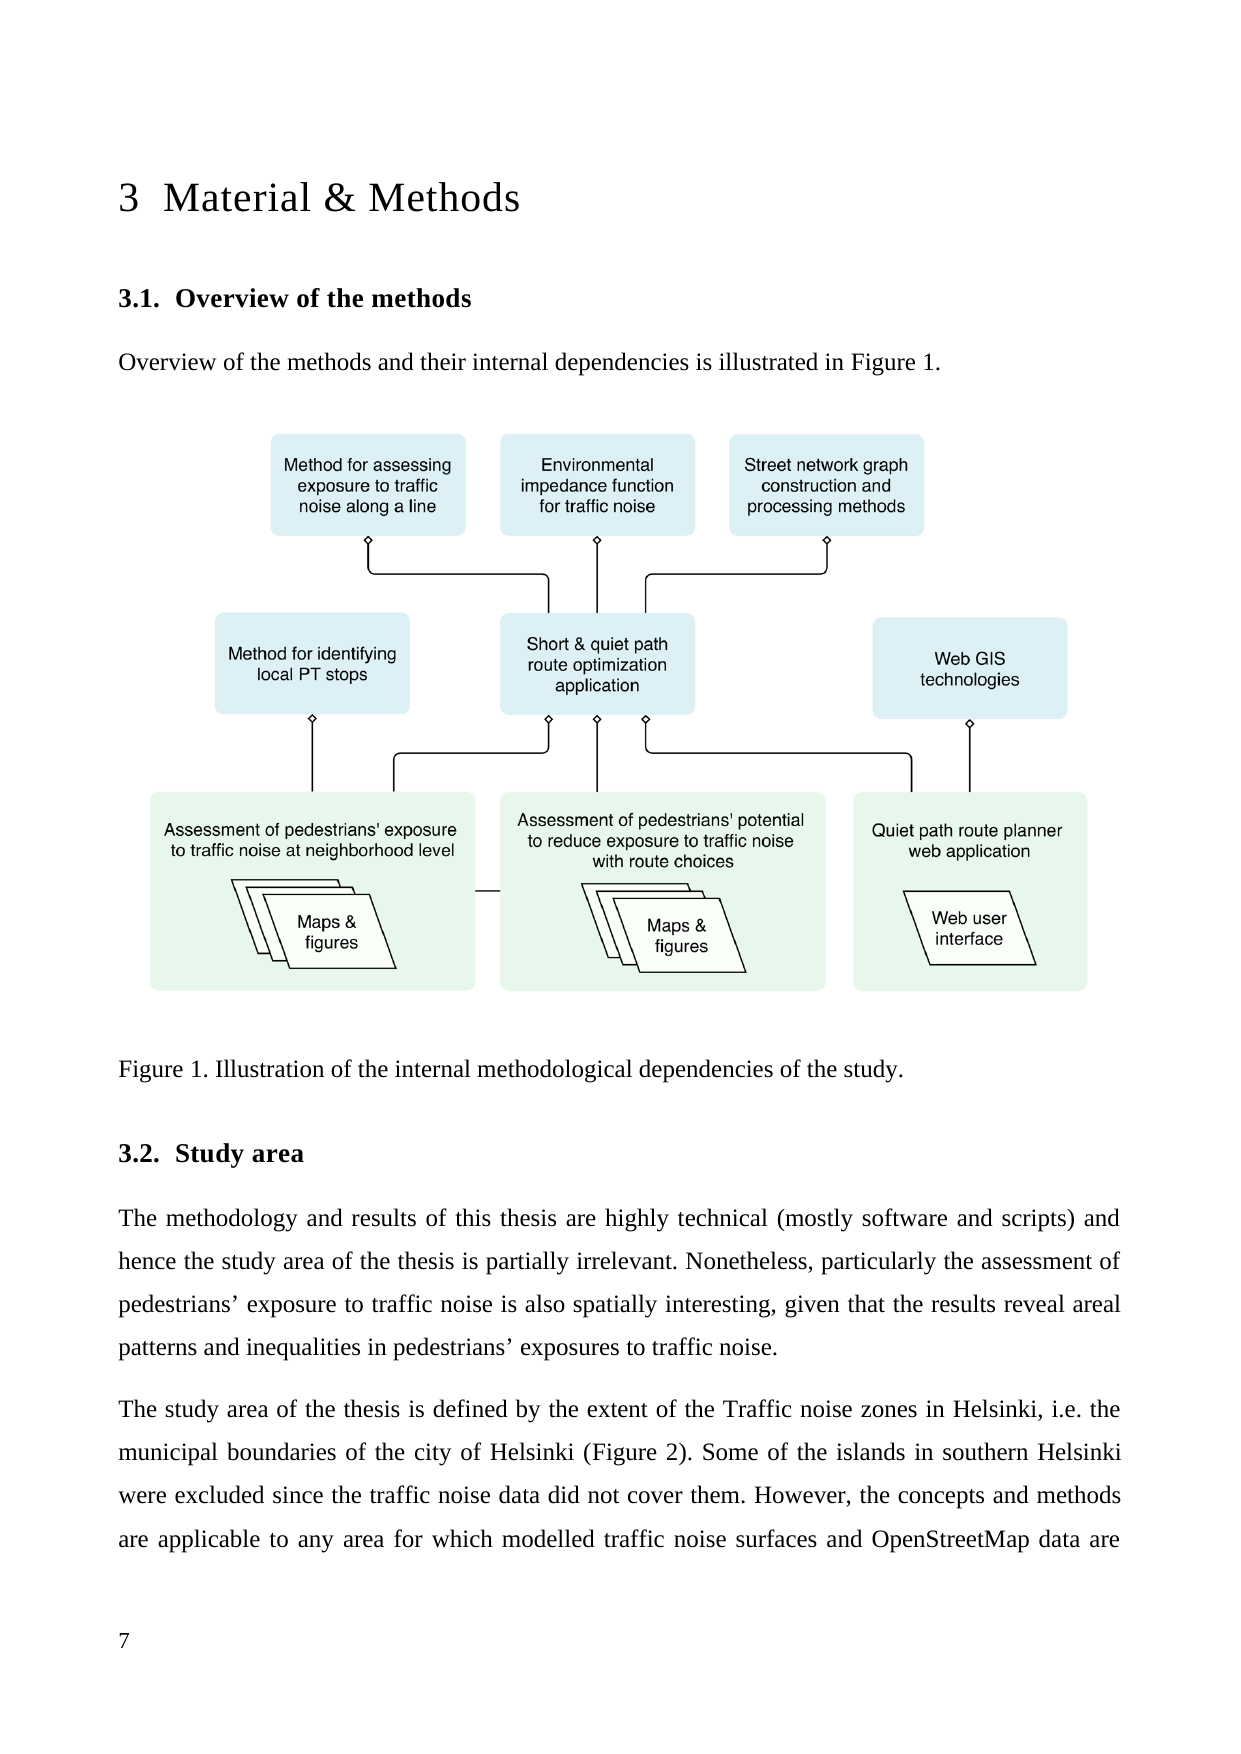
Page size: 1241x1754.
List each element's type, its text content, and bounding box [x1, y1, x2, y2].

subtitle Study area [118, 1138, 1122, 1169]
text Overview of the methods and their internal dependencies is illustrated in Figure 1. [118, 347, 1122, 376]
text Figure 1. Illustration of the internal methodological dependencies of the study. [118, 1054, 1122, 1083]
text The methodology and results of this thesis are highly technical (mostly software and scripts) and hence the study area of the thesis is partially irrelevant. Nonetheless, particularly the assessment of pedestrians’ exposure to traffic noise is also spatially interesting, given that the results reveal areal patterns and inequalities in pedestrians’ exposures to traffic noise. [118, 1203, 1122, 1361]
subtitle Overview of the methods [118, 282, 1122, 313]
picture [118, 409, 1116, 1022]
subtitle Material & Methods [118, 173, 1122, 221]
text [118, 1394, 1122, 1552]
